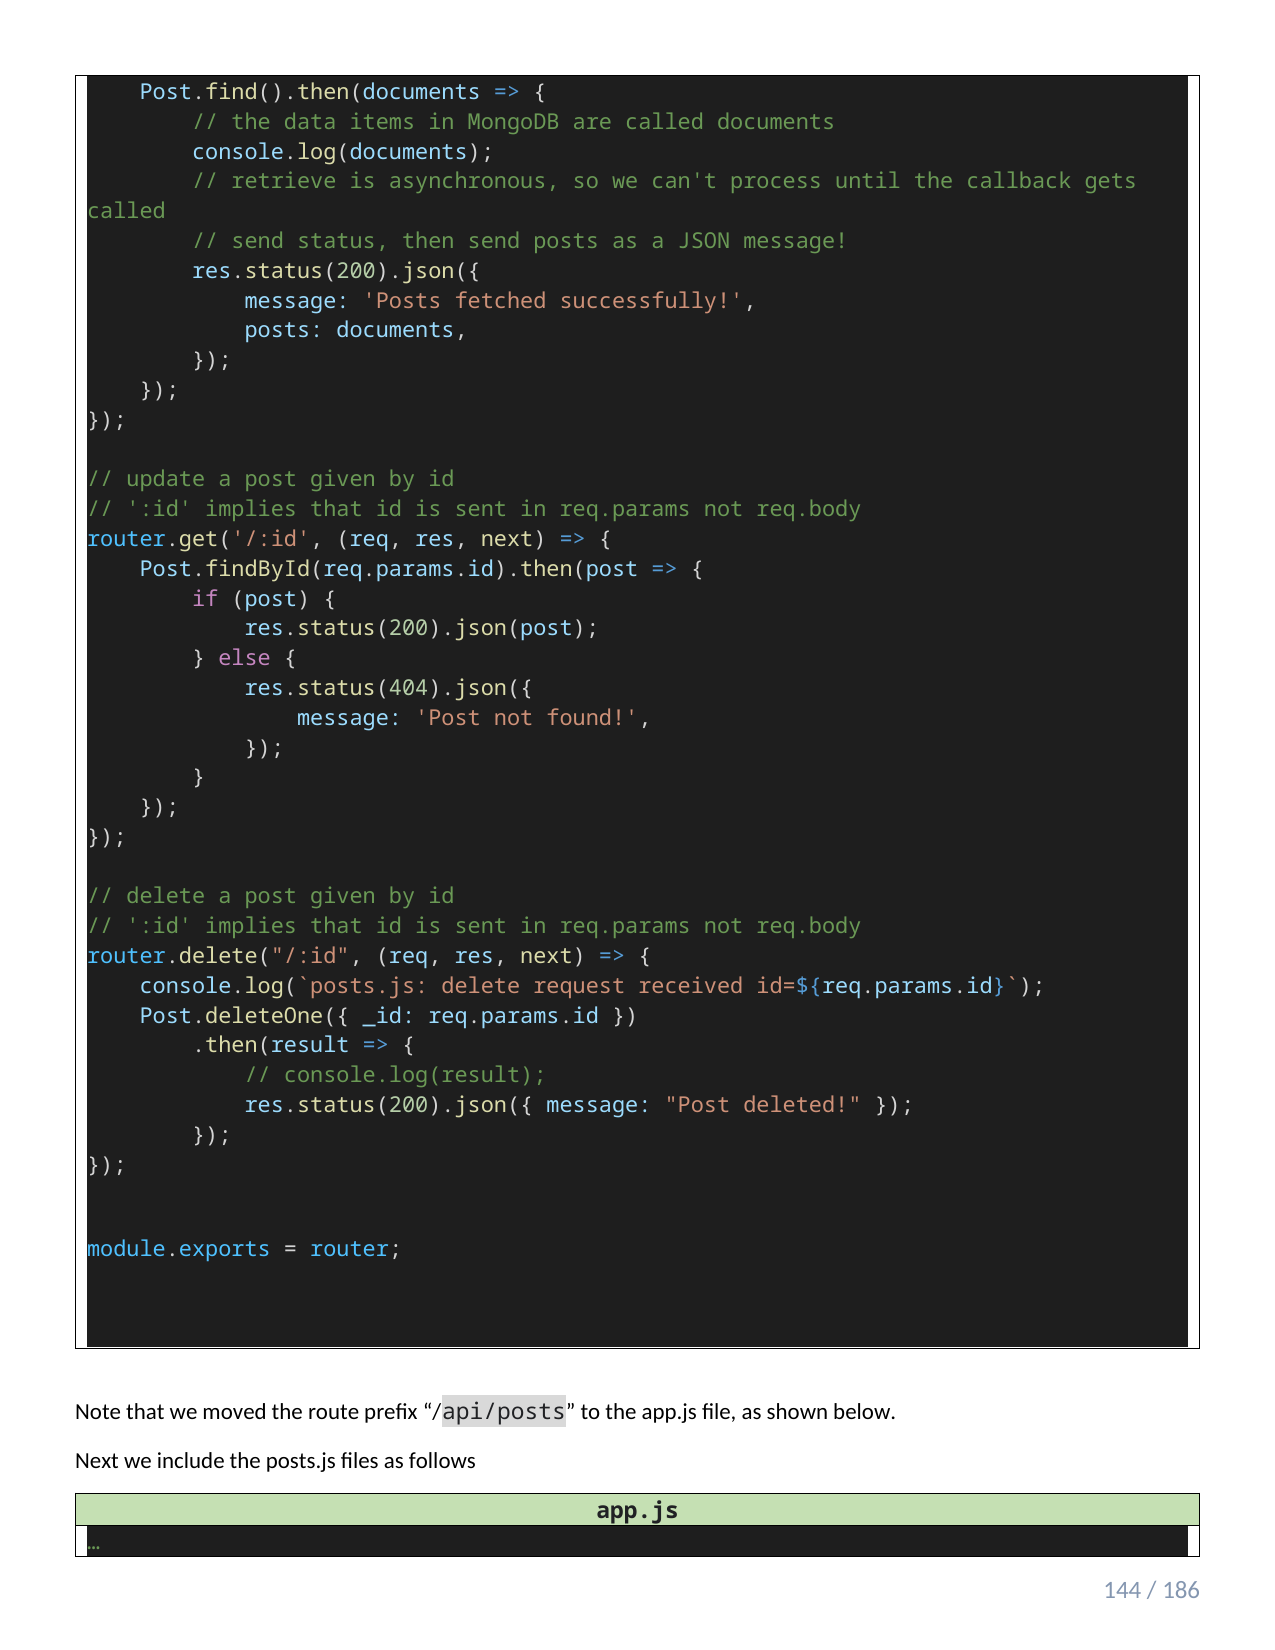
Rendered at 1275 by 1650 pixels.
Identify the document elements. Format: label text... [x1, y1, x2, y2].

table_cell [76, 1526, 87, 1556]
text Next we include the posts.js files as follows [75, 1446, 1200, 1474]
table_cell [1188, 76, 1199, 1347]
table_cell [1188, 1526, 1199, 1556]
text Note that we moved the route prefix “/api/posts” to the app.js file, as shown below. [75, 1395, 442, 1427]
table_header app.js [76, 1494, 1199, 1525]
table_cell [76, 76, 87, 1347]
text Note that we moved the route prefix “/api/posts” to the app.js file, as shown below. [566, 1395, 1200, 1427]
